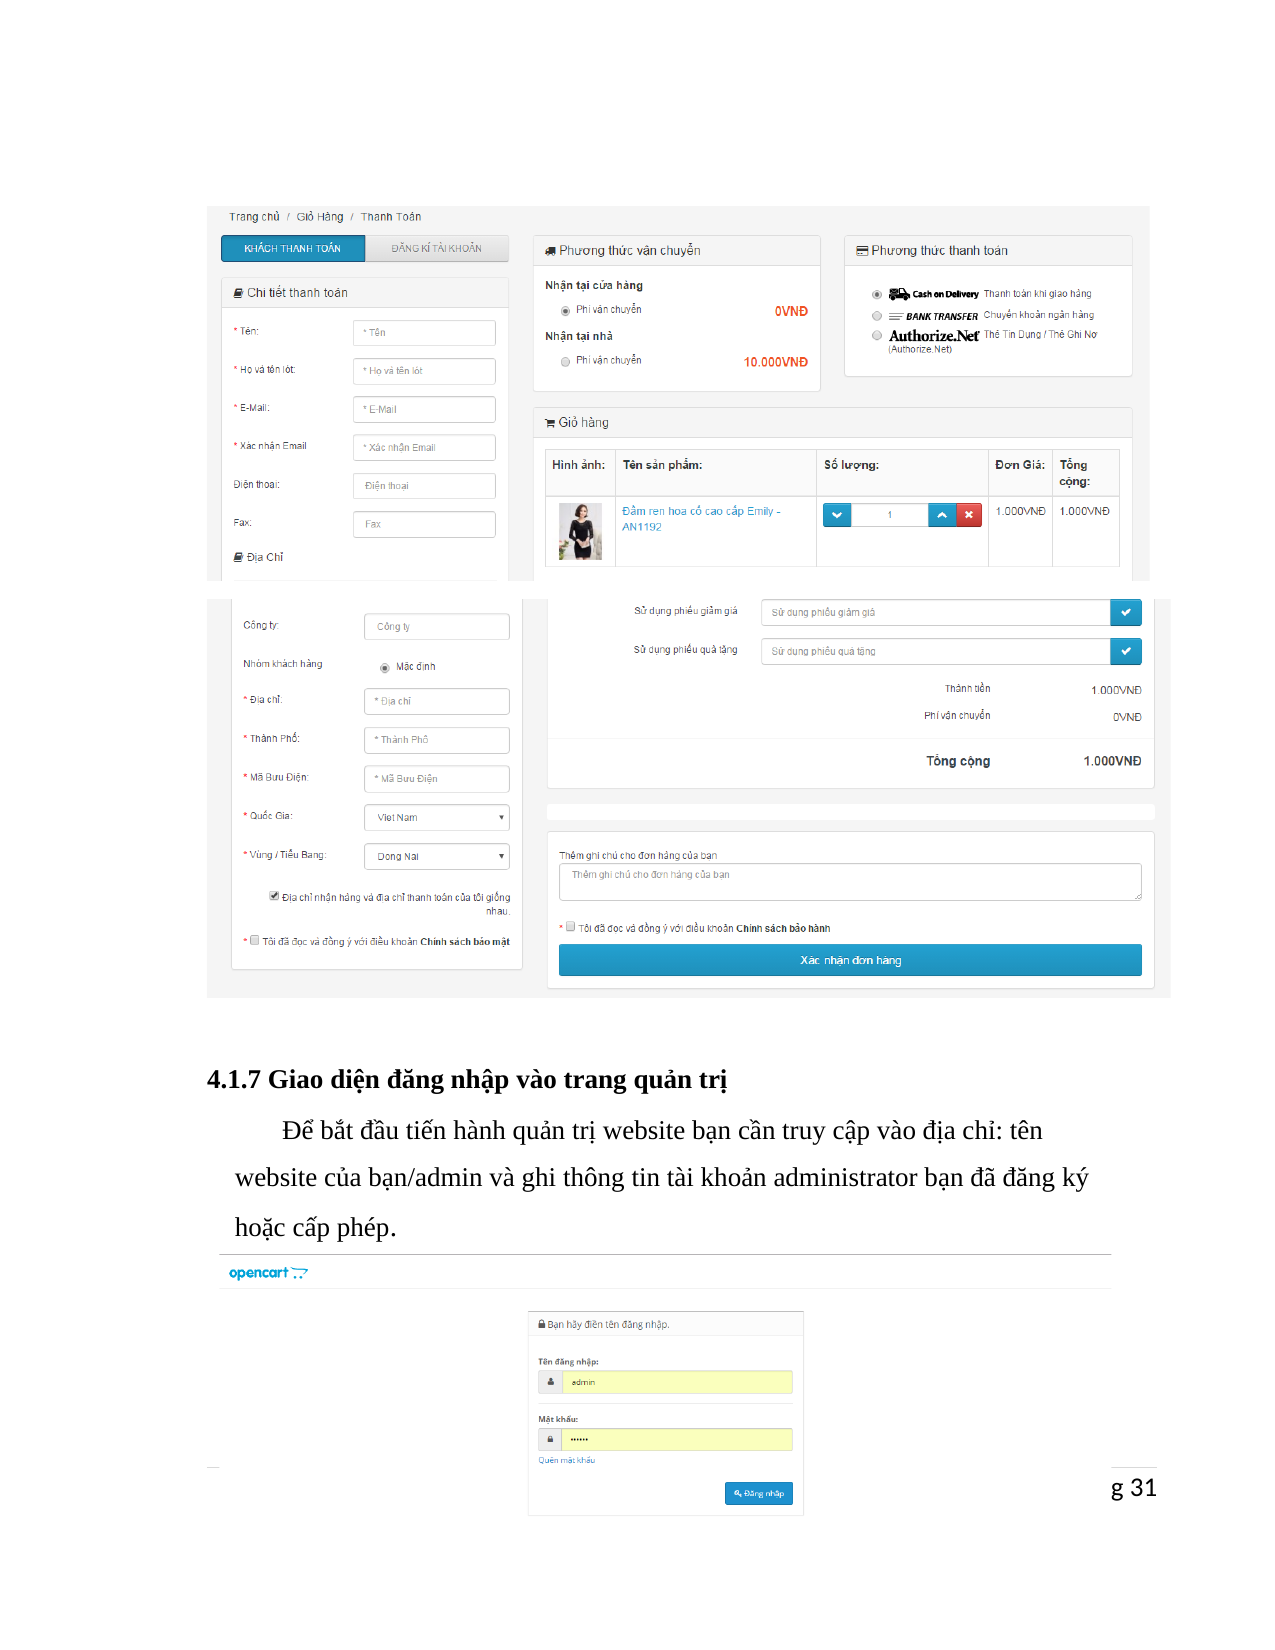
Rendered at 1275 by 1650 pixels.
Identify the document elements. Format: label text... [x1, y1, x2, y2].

picture [206, 599, 1171, 998]
subtitle 4.1.7 Giao diện đăng nhập vào trang quản trị [207, 1063, 1157, 1094]
picture [219, 1254, 1112, 1536]
text Để bắt đầu tiến hành quản trị website bạn cần truy cập vào địa chỉ: tên website của bạn/admin và ghi thông tin tài khoản administrator bạn đã đăng ký hoặc cấp phép. [234, 1114, 1100, 1243]
picture [206, 206, 1150, 581]
